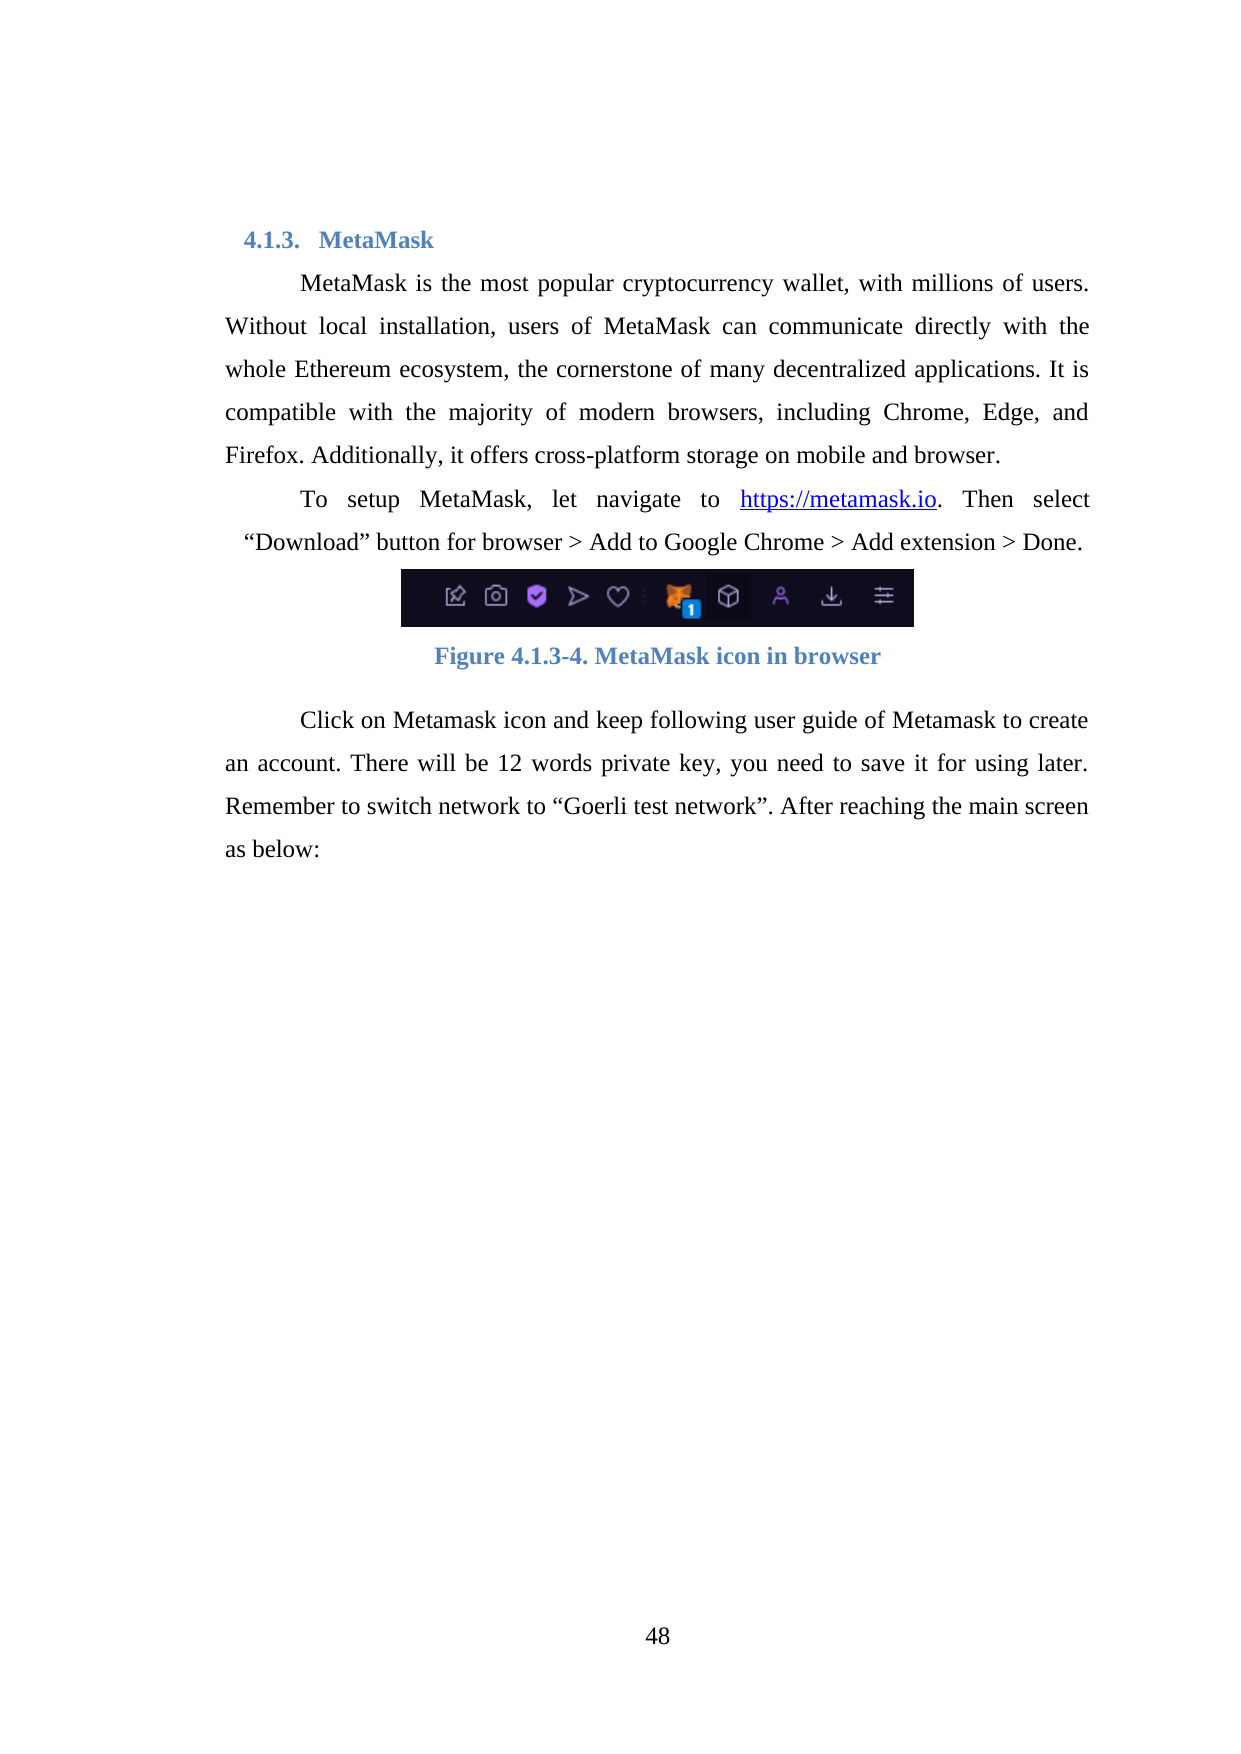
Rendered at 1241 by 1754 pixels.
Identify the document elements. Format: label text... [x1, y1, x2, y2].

subtitle MetaMask [244, 225, 1090, 254]
text Figure 4.1.3-4. MetaMask icon in browser [225, 641, 1090, 669]
text To setup MetaMask, let navigate to https://metamask.io. Then select “Download” button for browser > Add to Google Chrome > Add extension > Done. [244, 484, 1090, 556]
text Click on Metamask icon and keep following user guide of Metamask to create an account. There will be 12 words private key, you need to save it for using later. Remember to switch network to “Goerli test network”. After reaching the main screen as below: [225, 705, 1090, 863]
text MetaMask is the most popular cryptocurrency wallet, with millions of users. Without local installation, users of MetaMask can communicate directly with the whole Ethereum ecosystem, the cornerstone of many decentralized applications. It is compatible with the majority of modern browsers, including Chrome, Edge, and Firefox. Additionally, it offers cross-platform storage on mobile and browser. [225, 268, 1090, 469]
picture [401, 569, 914, 627]
